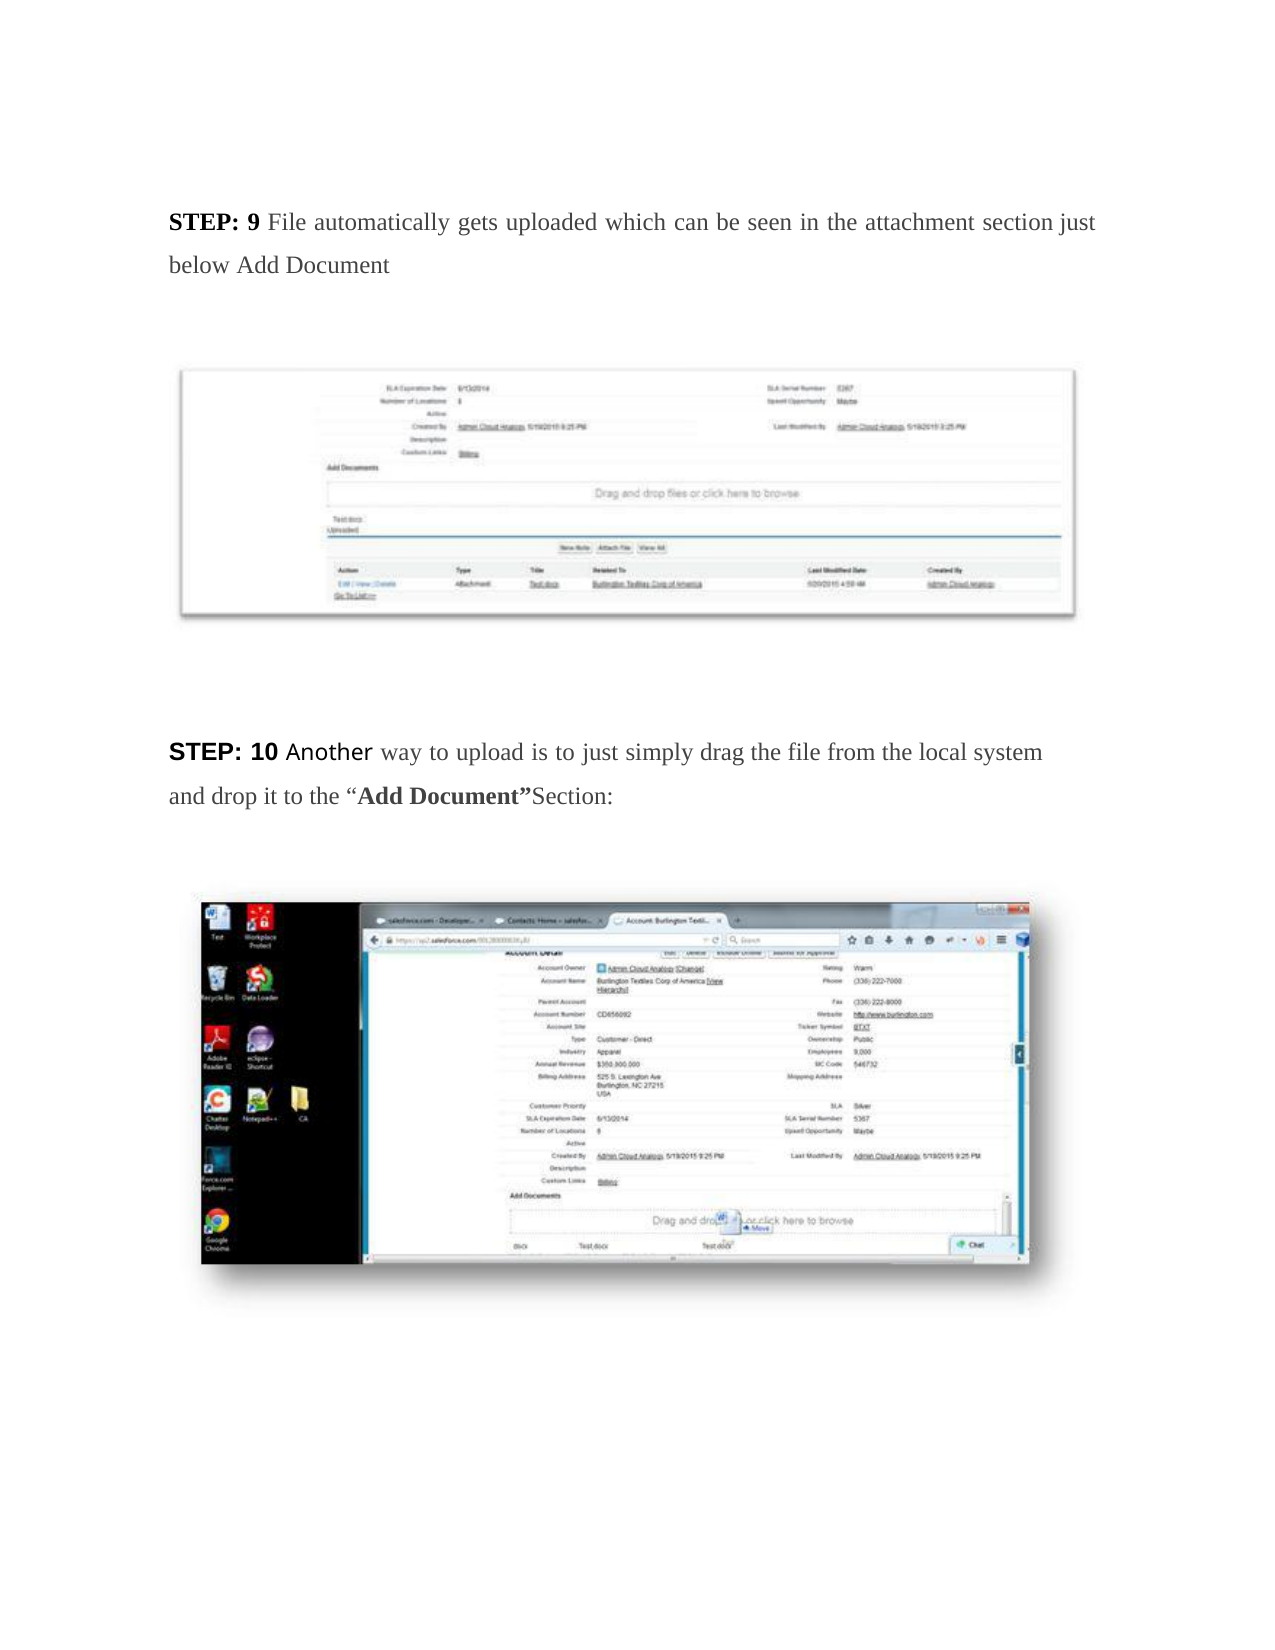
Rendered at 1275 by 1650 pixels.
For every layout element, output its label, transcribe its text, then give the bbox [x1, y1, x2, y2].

picture [168, 361, 1085, 632]
text STEP: 9 File automatically gets uploaded which can be seen in the attachment section just below Add Document [169, 207, 1116, 279]
text STEP: 10 Another way to upload is to just simply drag the file from the local system and drop it to the “Add Document”Section: [169, 736, 1077, 810]
picture [168, 869, 1092, 1327]
